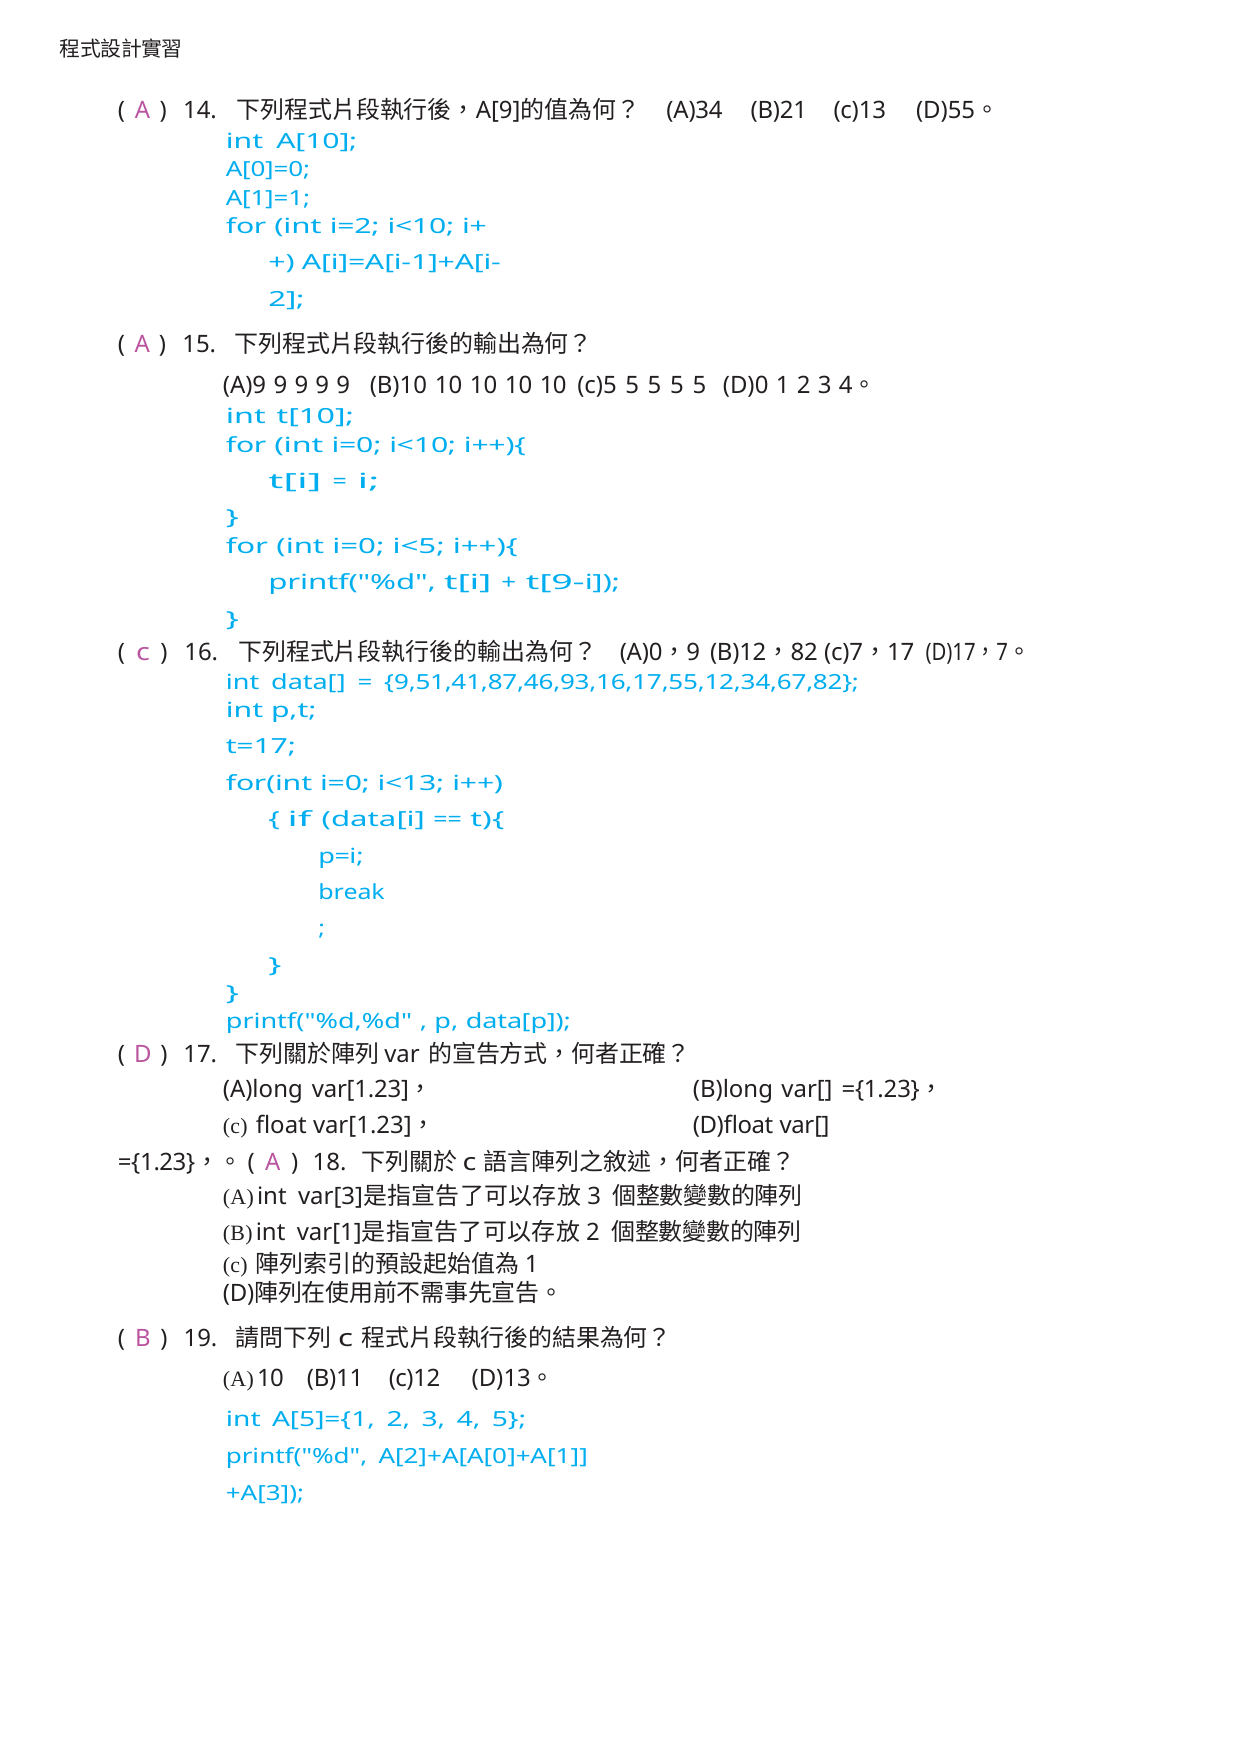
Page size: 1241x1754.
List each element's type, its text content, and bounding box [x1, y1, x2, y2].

text (A)long var[1.23]， (B)long var[] ={1.23}， [223, 1070, 1196, 1105]
list 陣列索引的預設起始值為 1 (D)陣列在使用前不需事先宣告。 [223, 1249, 579, 1308]
text } [226, 502, 1196, 531]
list float var[1.23]， (D)float var[] ={1.23}，。 ( A ) 18. 下列關於 c 語言陣列之敘述，何者正確？ [118, 1105, 948, 1177]
text (A)9 9 9 9 9 (B)10 10 10 10 10 (c)5 5 5 5 5 (D)0 1 2 3 4。 [223, 361, 1196, 401]
text for(int i=0; i<13; i++){ if (data[i] == t){ [226, 768, 509, 833]
text } [268, 950, 1196, 978]
text 程式設計實習 [59, 32, 1157, 62]
text int data[] = {9,51,41,87,46,93,16,17,55,12,34,67,82}; [226, 667, 1196, 695]
text ( A ) 15. 下列程式片段執行後的輸出為何？ [118, 320, 1196, 361]
text int p,t; t=17; [226, 695, 338, 760]
text for (int i=0; i<5; i++){ printf("%d", t[i] + t[9-i]); [226, 531, 630, 596]
text printf("%d,%d" , p, data[p]); [226, 1007, 1196, 1035]
text int A[10]; [226, 126, 1196, 154]
list int var[1]是指宣告了可以存放 2 個整數變數的陣列 [223, 1211, 1196, 1248]
list int var[3]是指宣告了可以存放 3 個整數變數的陣列 [223, 1179, 1196, 1211]
list 10 (B)11 (c)12 (D)13。 [223, 1354, 1196, 1395]
text A[1]=1; [226, 183, 1196, 211]
text ( D ) 17. 下列關於陣列 var 的宣告方式，何者正確？ [118, 1035, 1196, 1070]
text ( B ) 19. 請問下列 c 程式片段執行後的結果為何？ [118, 1314, 1196, 1354]
text } [226, 978, 1196, 1007]
text p=i; break; [318, 841, 388, 942]
text int A[5]={1, 2, 3, 4, 5}; printf("%d", A[2]+A[A[0]+A[1]]+A[3]); [226, 1404, 649, 1506]
text for (int i=0; i<10; i++){ t[i] = i; [226, 430, 543, 494]
text int t[10]; [226, 401, 1196, 430]
text ( c ) 16. 下列程式片段執行後的輸出為何？ (A)0，9 (B)12，82 (c)7，17 (D)17，7。 [118, 632, 1196, 667]
text A[0]=0; [226, 154, 1196, 183]
text for (int i=2; i<10; i++) A[i]=A[i-1]+A[i-2]; [226, 211, 501, 312]
text } [226, 604, 1196, 632]
text ( A ) 14. 下列程式片段執行後，A[9]的值為何？ (A)34 (B)21 (c)13 (D)55。 [118, 91, 1196, 126]
